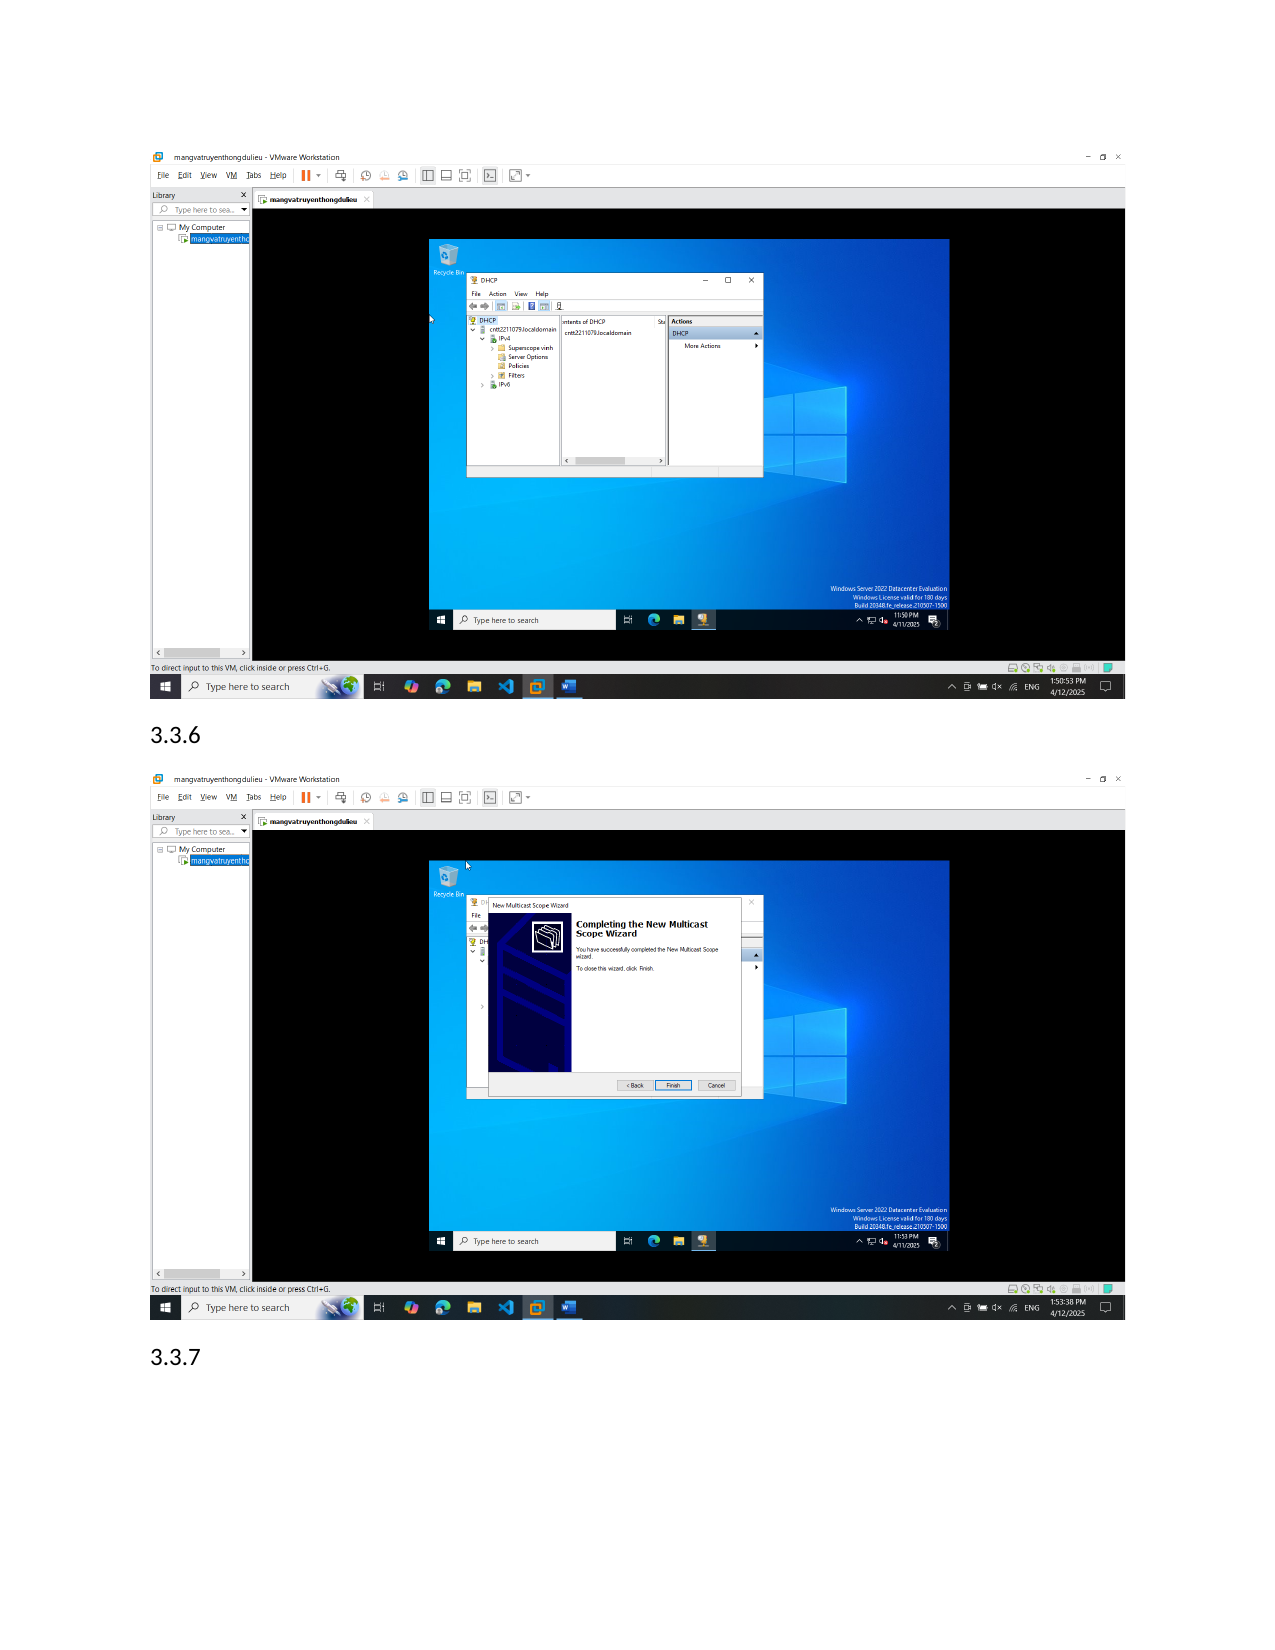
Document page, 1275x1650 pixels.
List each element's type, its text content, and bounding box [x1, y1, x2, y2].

picture [150, 771, 1125, 1320]
picture [150, 150, 1125, 699]
text 3.3.7 [150, 1341, 1125, 1371]
text 3.3.6 [150, 719, 1125, 750]
